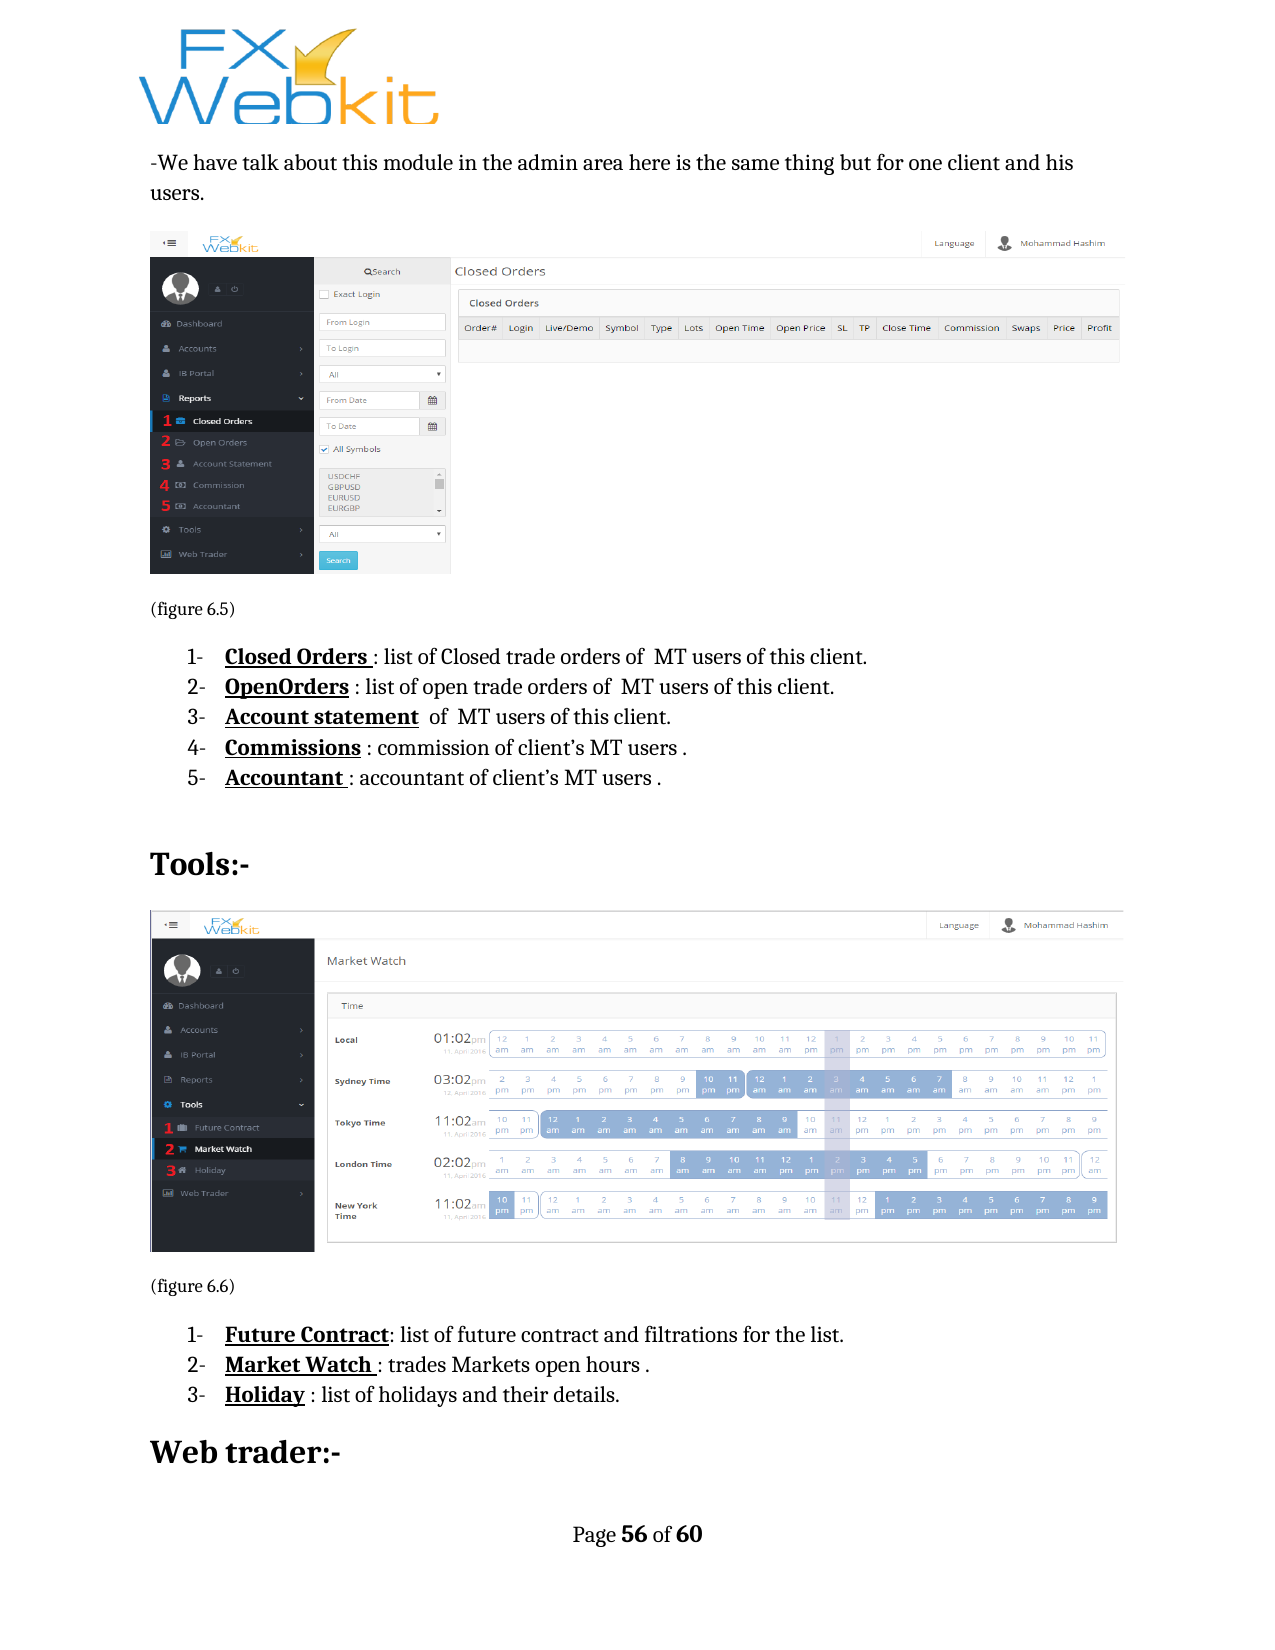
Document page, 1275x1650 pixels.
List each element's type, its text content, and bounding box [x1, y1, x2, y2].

text Tools:- [150, 846, 1125, 884]
list Account statement of MT users of this client. [187, 704, 1125, 731]
list Accountant : accountant of client’s MT users . [187, 764, 1125, 791]
picture [150, 231, 1125, 574]
text (figure 6.5) [150, 598, 1125, 620]
text -We have talk about this module in the admin area here is the same thing but for one client and his users. [150, 150, 1125, 207]
list OpenOrders : list of open trade orders of MT users of this client. [187, 674, 1125, 700]
list Closed Orders : list of Closed trade orders of MT users of this client. [187, 644, 1125, 670]
list Market Watch : trades Markets open hours . [187, 1352, 1125, 1378]
picture [130, 23, 440, 124]
text (figure 6.6) [150, 1276, 1125, 1298]
text Web trader:- [150, 1433, 1125, 1471]
list Holiday : list of holidays and their details. [187, 1382, 1125, 1408]
list Commissions : commission of client’s MT users . [187, 734, 1125, 761]
picture [150, 910, 1124, 1252]
list Future Contract: list of future contract and filtrations for the list. [187, 1322, 1125, 1348]
